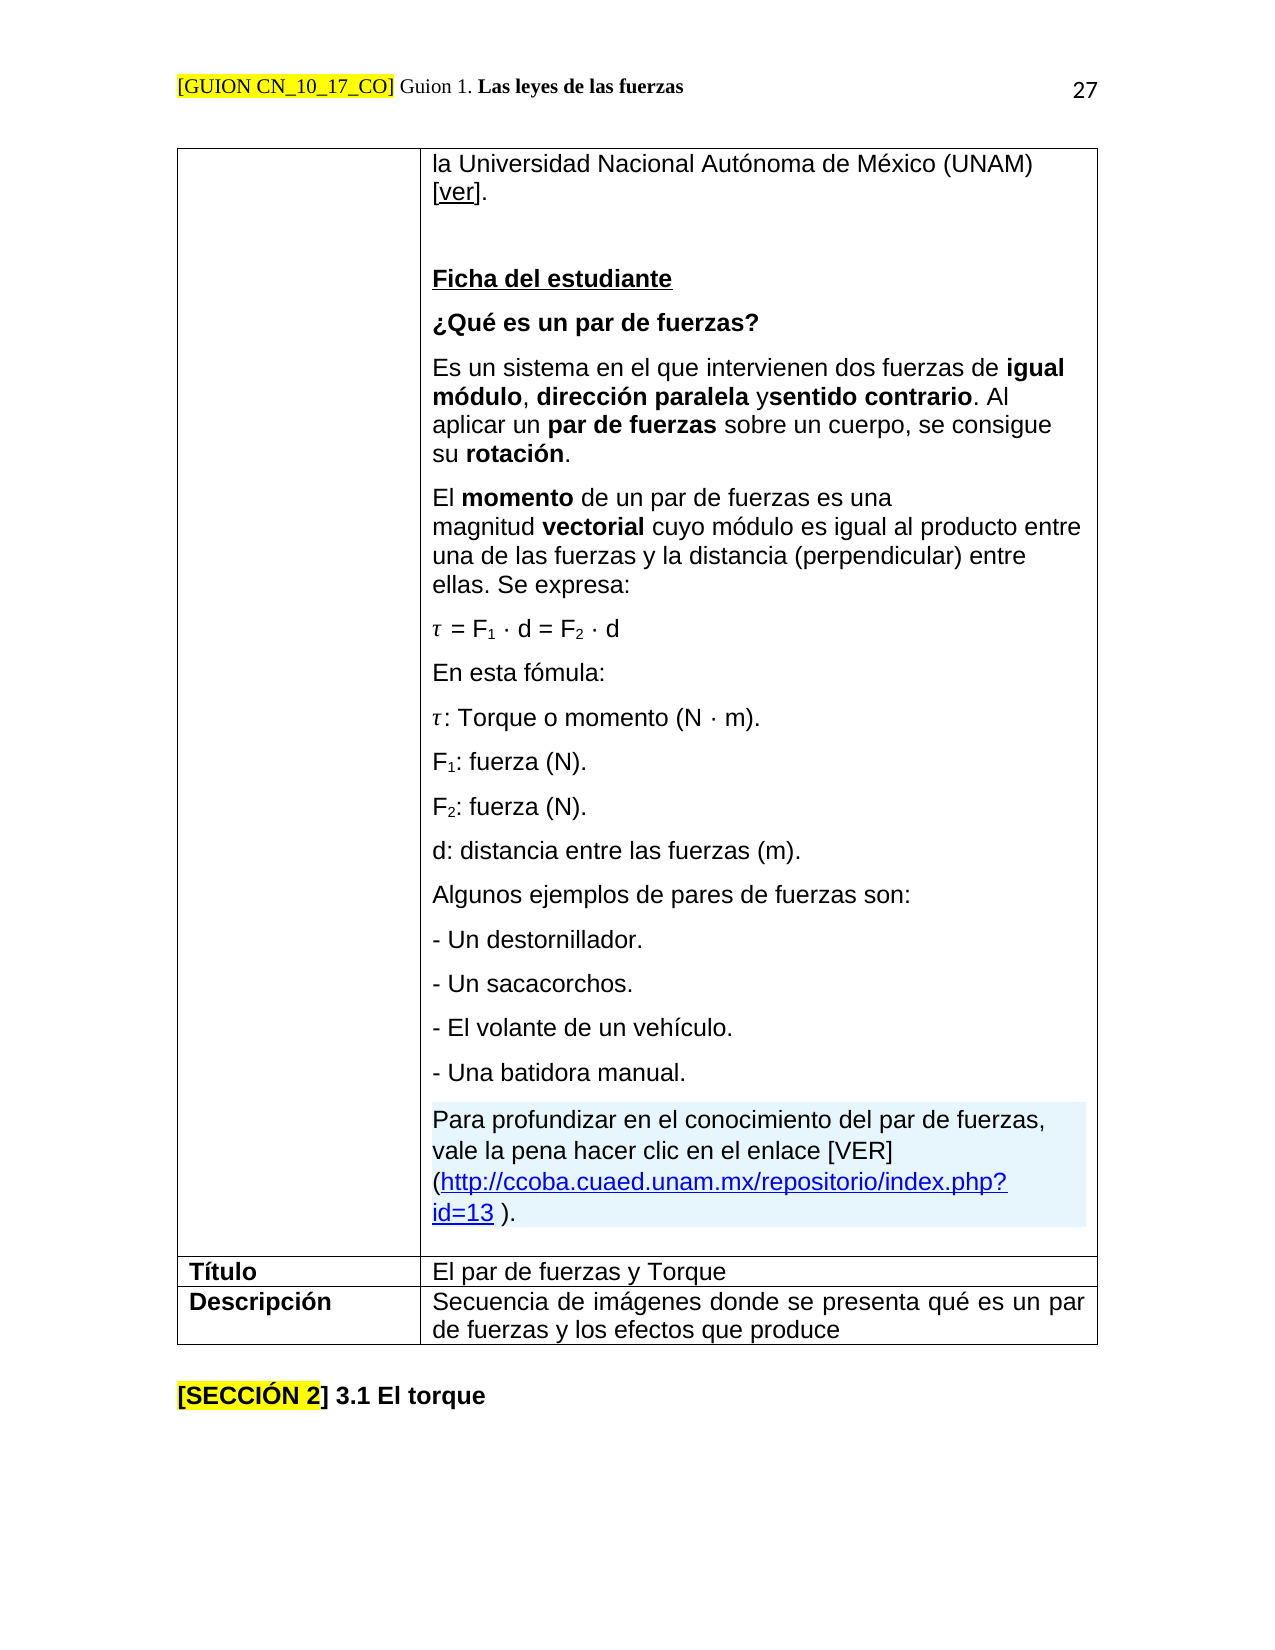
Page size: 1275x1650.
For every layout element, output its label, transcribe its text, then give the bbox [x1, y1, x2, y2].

table_cell Secuencia de imágenes donde se presenta qué es un par de fuerzas y los efectos que produce [421, 1287, 1097, 1344]
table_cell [421, 149, 1097, 1256]
table_cell Descripción [178, 1287, 420, 1344]
table_cell El par de fuerzas y Torque [421, 1257, 1097, 1286]
text [SECCIÓN 2] 3.1 El torque [320, 1381, 1098, 1410]
table_cell Título [178, 1257, 420, 1286]
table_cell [178, 149, 420, 1256]
